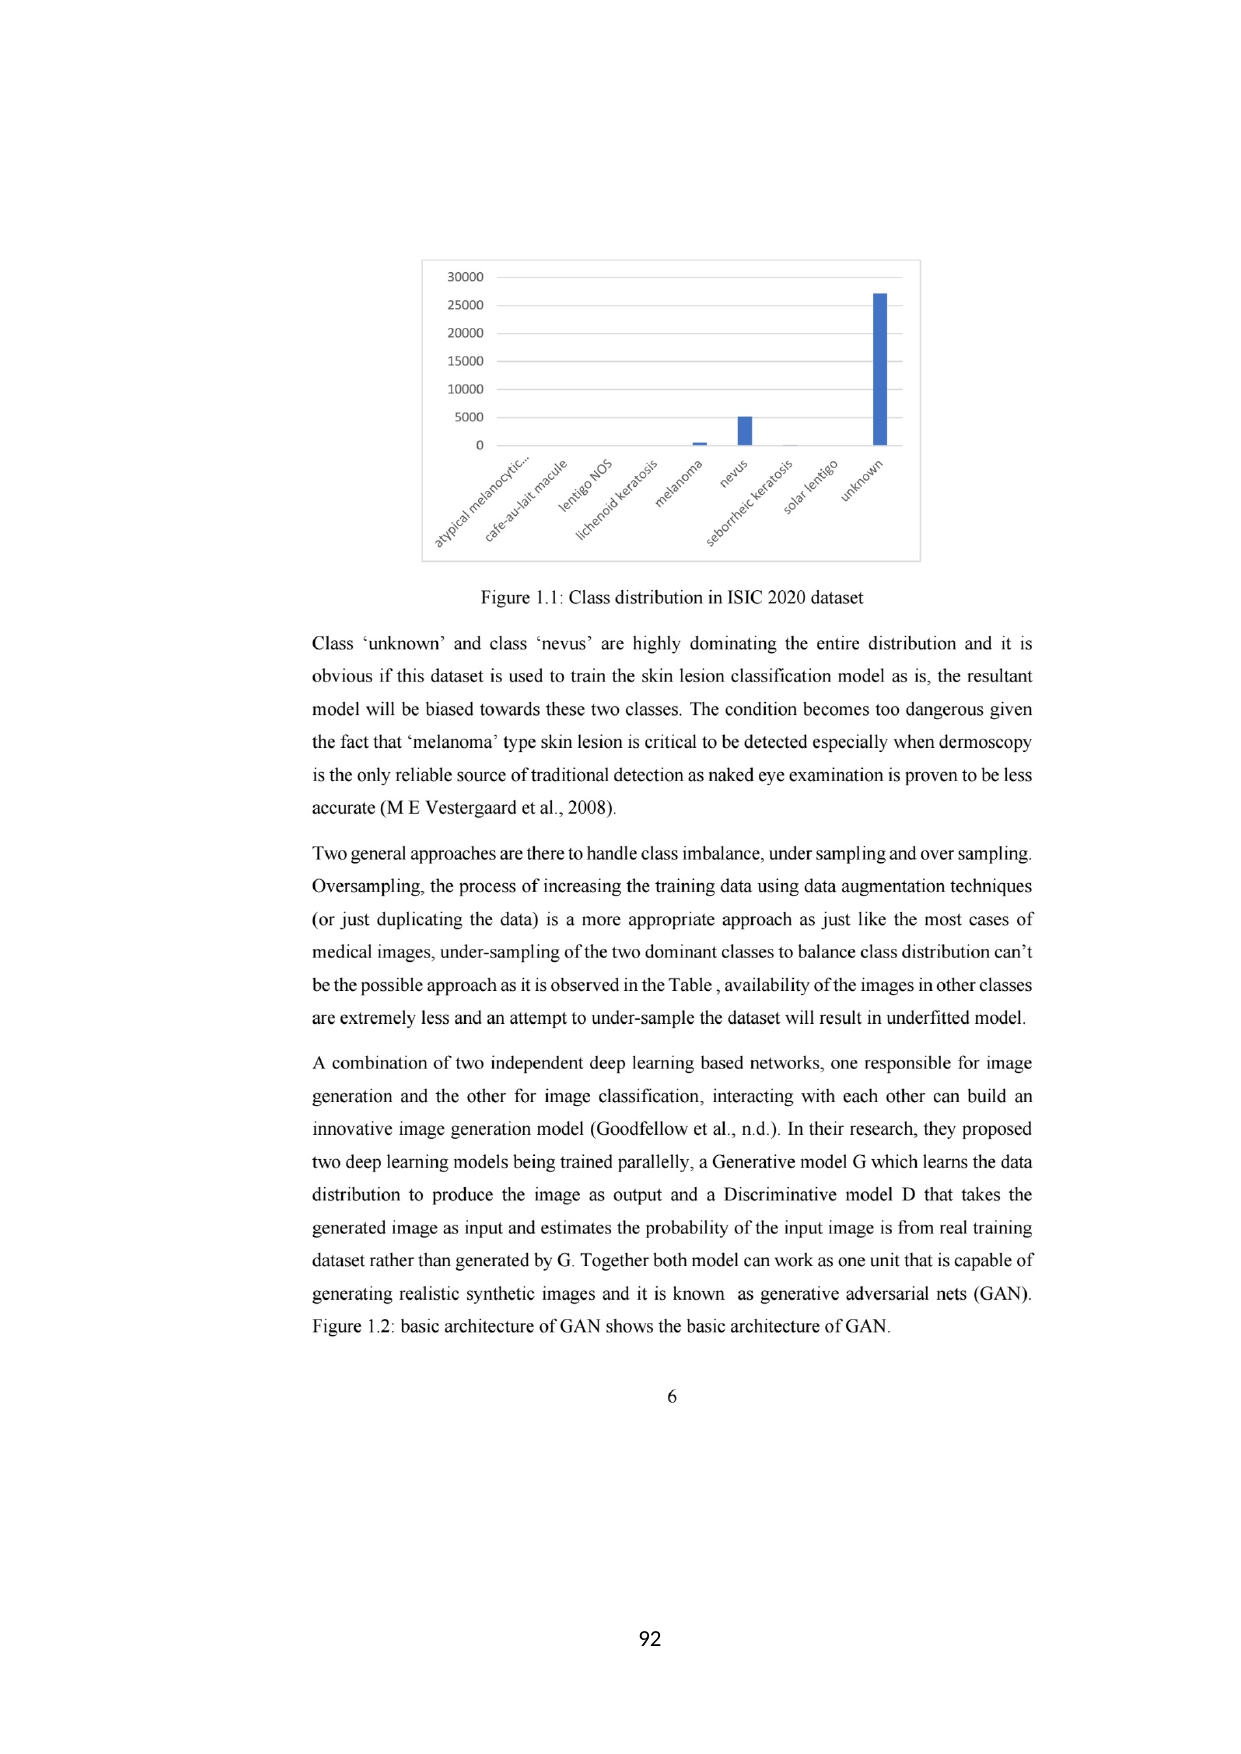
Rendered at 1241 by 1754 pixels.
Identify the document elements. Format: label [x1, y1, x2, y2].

picture [177, 147, 1122, 1484]
